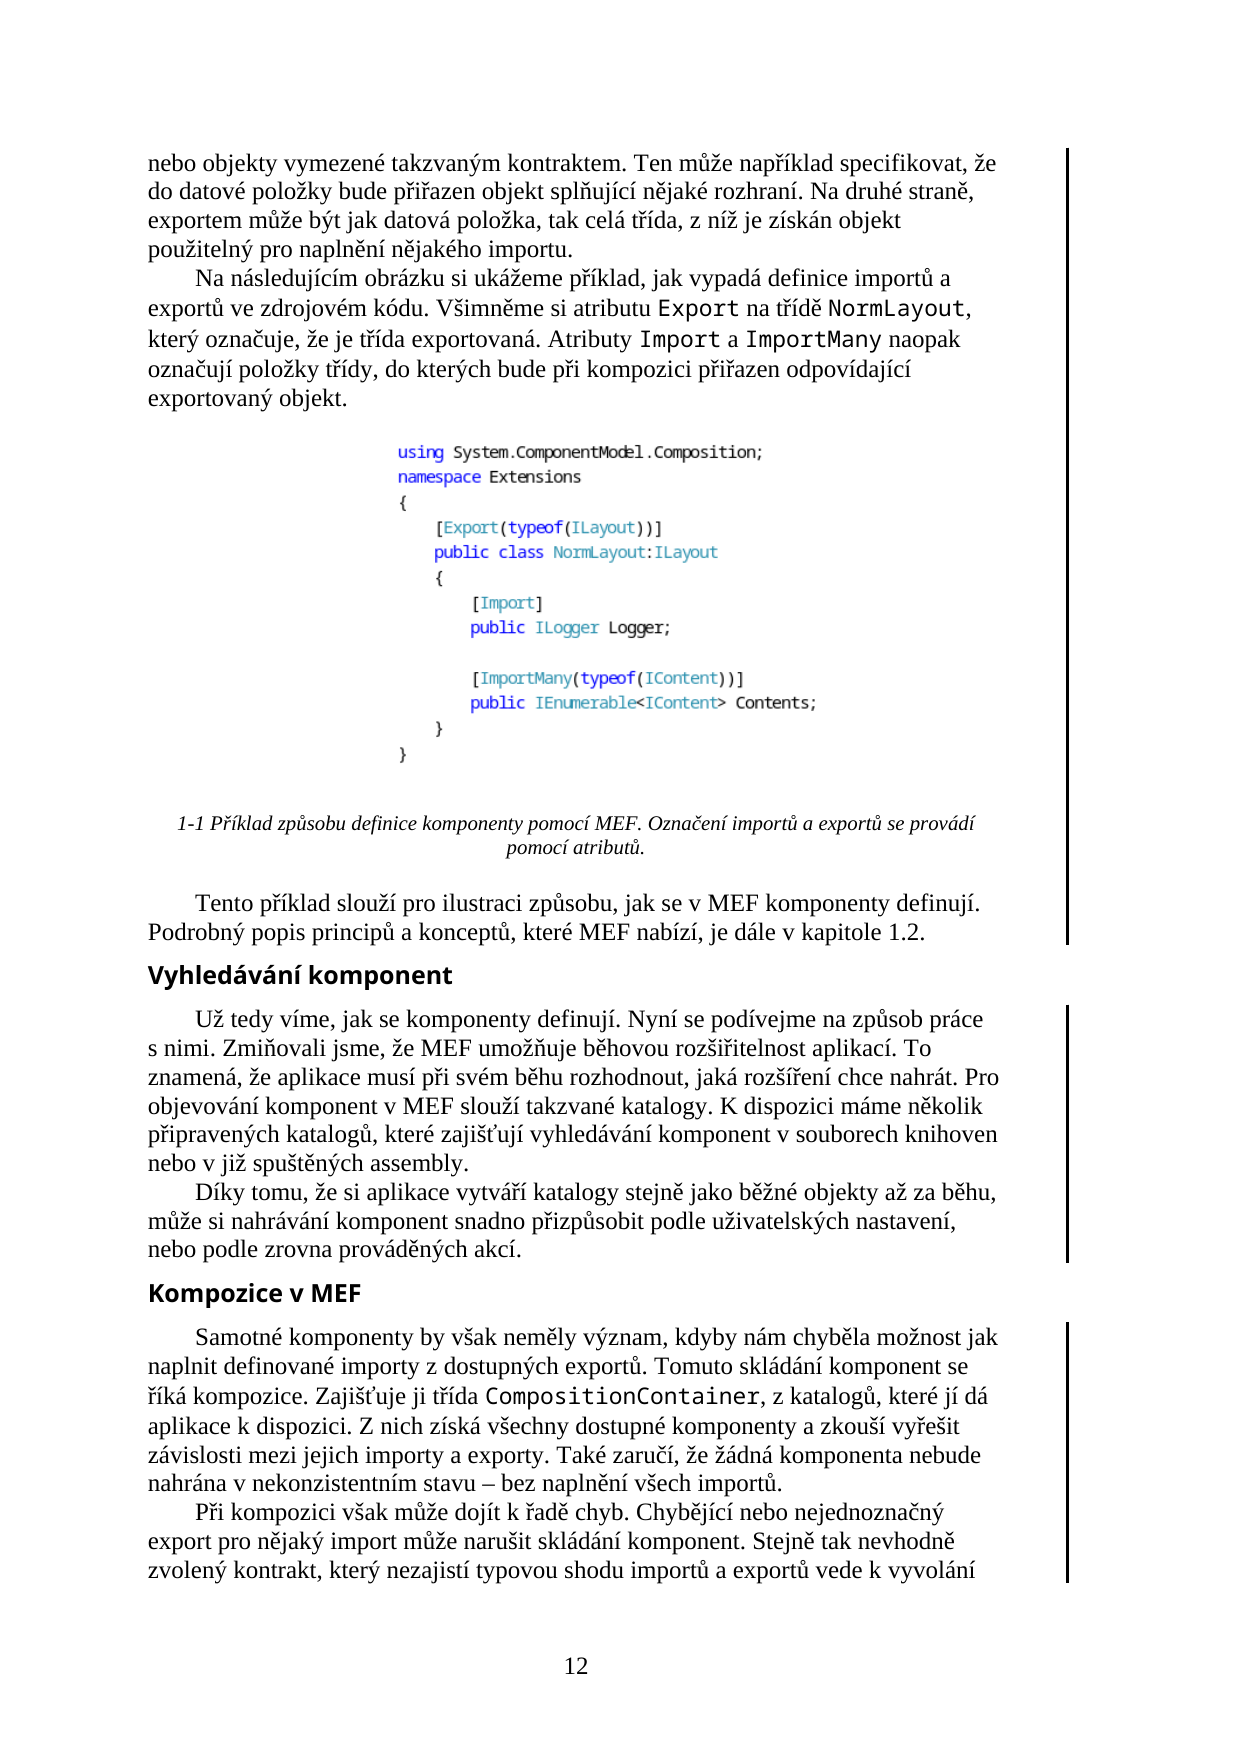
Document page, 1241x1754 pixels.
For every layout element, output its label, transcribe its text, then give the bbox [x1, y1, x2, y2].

text Vyhledávání komponent [148, 958, 1004, 992]
text Tento příklad slouží pro ilustraci způsobu, jak se v MEF komponenty definují. Podrobný popis principů a konceptů, které MEF nabízí, je dále v kapitole 1.2. [148, 888, 1004, 945]
text Díky tomu, že si aplikace vytváří katalogy stejně jako běžné objekty až za běhu, může si nahrávání komponent snadno přizpůsobit podle uživatelských nastavení, nebo podle zrovna prováděných akcí. [148, 1177, 1004, 1263]
text Kompozice v MEF [148, 1276, 1004, 1310]
text Už tedy víme, jak se komponenty definují. Nyní se podívejme na způsob práce s nimi. Zmiňovali jsme, že MEF umožňuje běhovou rozšiřitelnost aplikací. To znamená, že aplikace musí při svém běhu rozhodnout, jaká rozšíření chce nahrát. Pro objevování komponent v MEF slouží takzvané katalogy. K dispozici máme několik připravených katalogů, které zajišťují vyhledávání komponent v souborech knihoven nebo v již spuštěných assembly. [148, 1004, 1068, 1177]
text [148, 1497, 1004, 1583]
text Samotné komponenty by však neměly význam, kdyby nám chyběla možnost jak naplnit definované importy z dostupných exportů. Tomuto skládání komponent se říká kompozice. Zajišťuje ji třída CompositionContainer, z katalogů, které jí dá aplikace k dispozici. Z nich získá všechny dostupné komponenty a zkouší vyřešit závislosti mezi jejich importy a exporty. Také zaručí, že žádná komponenta nebude nahrána v nekonzistentním stavu – bez naplnění všech importů. [148, 1322, 1066, 1497]
text Na následujícím obrázku si ukážeme příklad, jak vypadá definice importů a exportů ve zdrojovém kódu. Všimněme si atributu Export na třídě NormLayout, který označuje, že je třída exportovaná. Atributy Import a ImportMany naopak označují položky třídy, do kterých bude při kompozici přiřazen odpovídající exportovaný objekt. [148, 263, 1004, 411]
